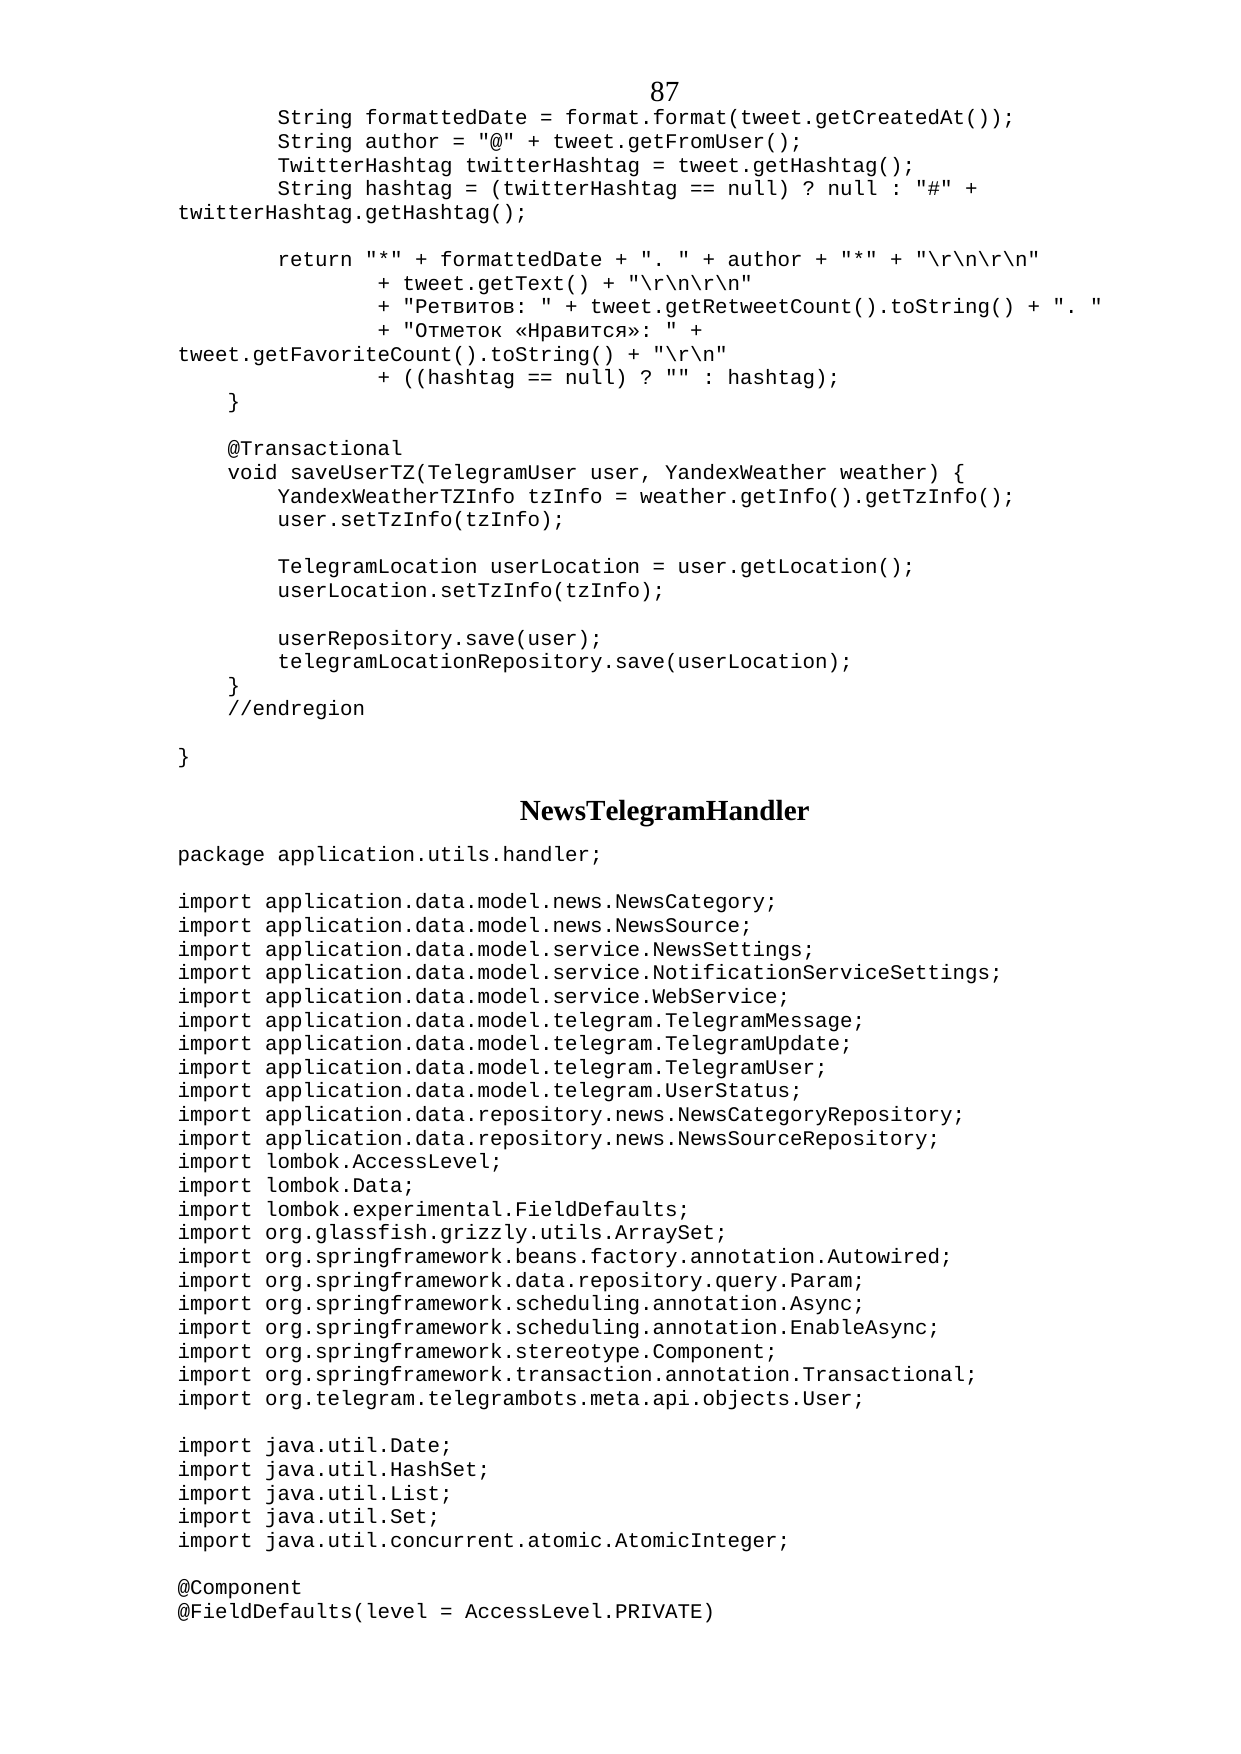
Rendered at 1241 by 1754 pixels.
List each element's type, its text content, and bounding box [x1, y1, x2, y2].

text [177, 844, 1152, 1624]
subtitle NewsTelegramHandler [177, 793, 1152, 827]
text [177, 107, 1152, 769]
